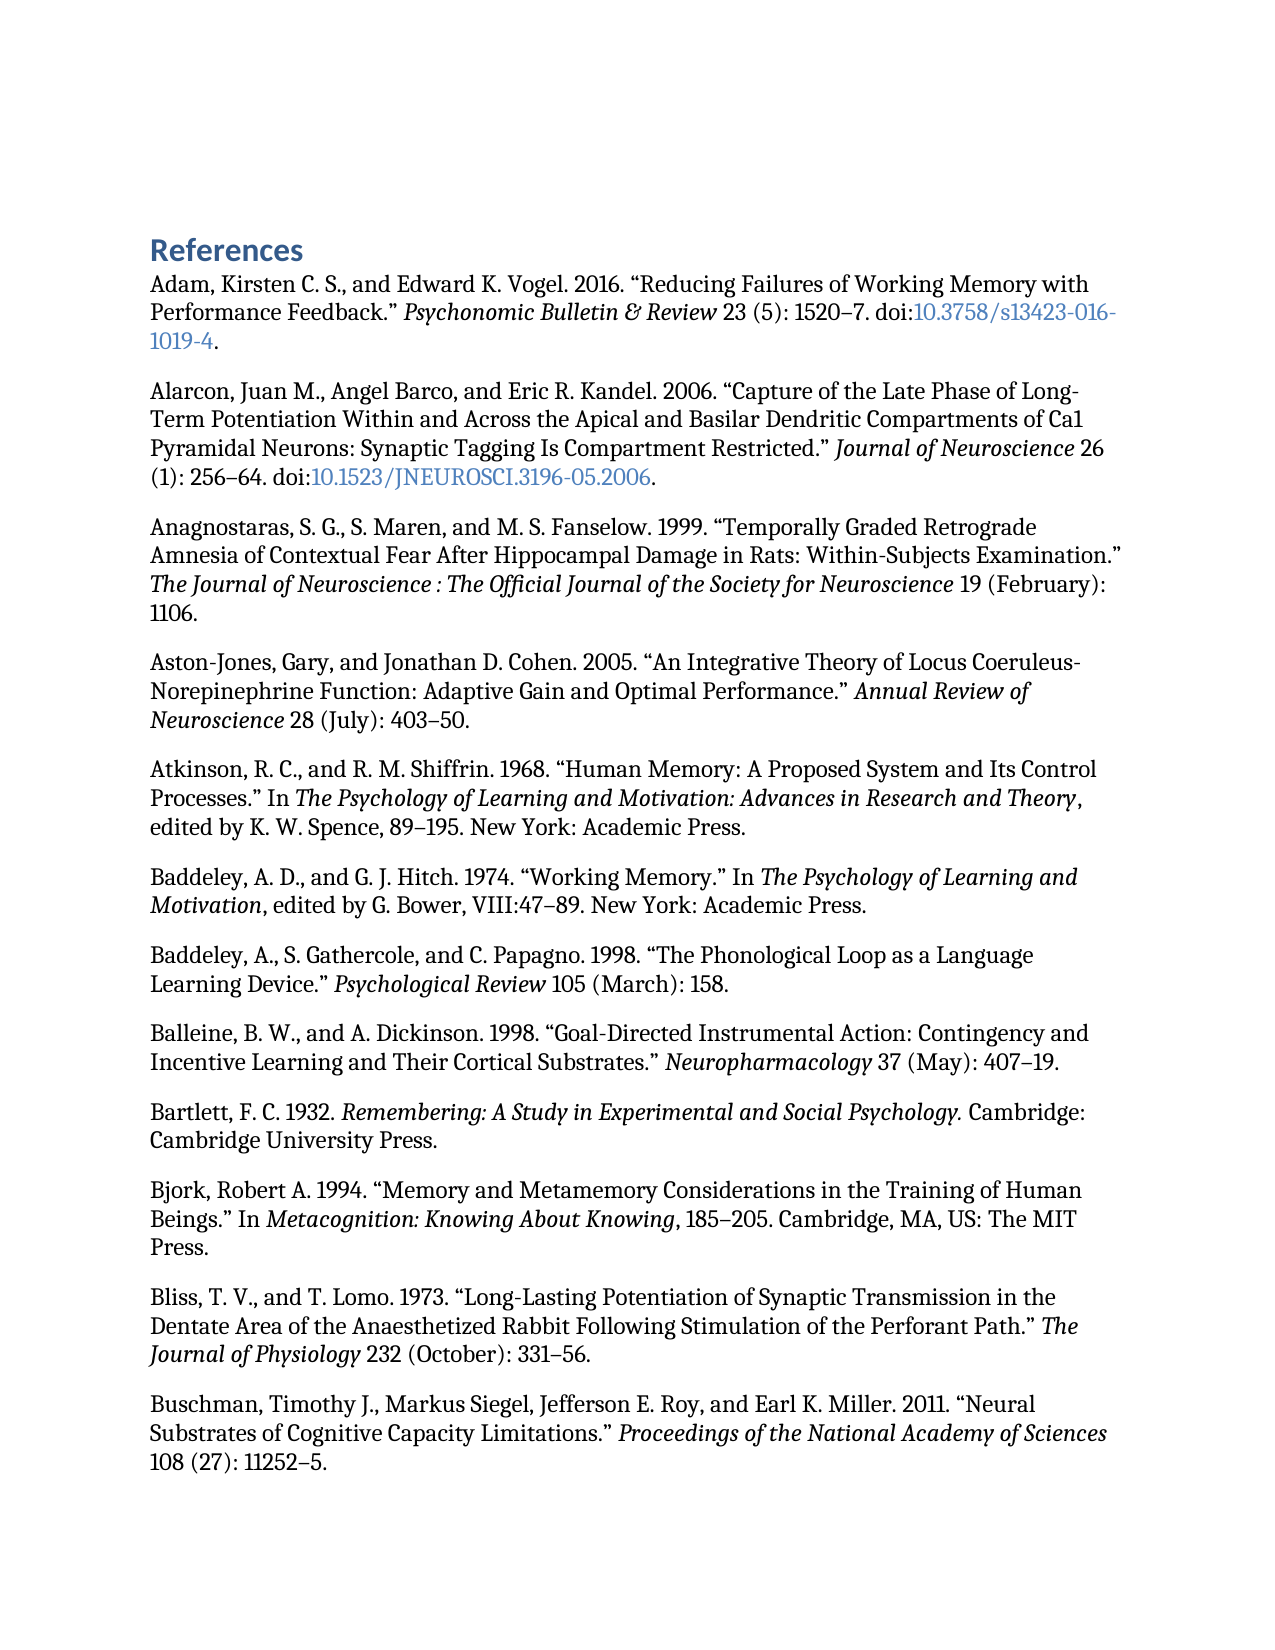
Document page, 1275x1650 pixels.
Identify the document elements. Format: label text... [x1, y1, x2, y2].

text Atkinson, R. C., and R. M. Shiffrin. 1968. “Human Memory: A Proposed System and Its Control Processes.” In The Psychology of Learning and Motivation: Advances in Research and Theory, edited by K. W. Spence, 89–195. New York: Academic Press. [150, 755, 1125, 842]
text Baddeley, A., S. Gathercole, and C. Papagno. 1998. “The Phonological Loop as a Language Learning Device.” Psychological Review 105 (March): 158. [150, 941, 1125, 998]
text Bjork, Robert A. 1994. “Memory and Metamemory Considerations in the Training of Human Beings.” In Metacognition: Knowing About Knowing, 185–205. Cambridge, MA, US: The MIT Press. [150, 1176, 1125, 1262]
text Adam, Kirsten C. S., and Edward K. Vogel. 2016. “Reducing Failures of Working Memory with Performance Feedback.” Psychonomic Bulletin & Review 23 (5): 1520–7. doi:10.3758/s13423-016-1019-4. [150, 269, 1125, 356]
text Alarcon, Juan M., Angel Barco, and Eric R. Kandel. 2006. “Capture of the Late Phase of Long-Term Potentiation Within and Across the Apical and Basilar Dendritic Compartments of Ca1 Pyramidal Neurons: Synaptic Tagging Is Compartment Restricted.” Journal of Neuroscience 26 (1): 256–64. doi:10.1523/JNEUROSCI.3196-05.2006. [150, 377, 1125, 492]
text Balleine, B. W., and A. Dickinson. 1998. “Goal-Directed Instrumental Action: Contingency and Incentive Learning and Their Cortical Substrates.” Neuropharmacology 37 (May): 407–19. [150, 1019, 1125, 1077]
text Anagnostaras, S. G., S. Maren, and M. S. Fanselow. 1999. “Temporally Graded Retrograde Amnesia of Contextual Fear After Hippocampal Damage in Rats: Within-Subjects Examination.” The Journal of Neuroscience : The Official Journal of the Society for Neuroscience 19 (February): 1106. [150, 512, 1125, 627]
text Buschman, Timothy J., Markus Siegel, Jefferson E. Roy, and Earl K. Miller. 2011. “Neural Substrates of Cognitive Capacity Limitations.” Proceedings of the National Academy of Sciences 108 (27): 11252–5. [150, 1390, 1125, 1476]
text Bliss, T. V., and T. Lomo. 1973. “Long-Lasting Potentiation of Synaptic Transmission in the Dentate Area of the Anaesthetized Rabbit Following Stimulation of the Perforant Path.” The Journal of Physiology 232 (October): 331–56. [150, 1283, 1125, 1369]
text Aston-Jones, Gary, and Jonathan D. Cohen. 2005. “An Integrative Theory of Locus Coeruleus-Norepinephrine Function: Adaptive Gain and Optimal Performance.” Annual Review of Neuroscience 28 (July): 403–50. [150, 648, 1125, 734]
text Bartlett, F. C. 1932. Remembering: A Study in Experimental and Social Psychology. Cambridge: Cambridge University Press. [150, 1097, 1125, 1155]
subtitle References [150, 229, 1125, 269]
text Baddeley, A. D., and G. J. Hitch. 1974. “Working Memory.” In The Psychology of Learning and Motivation, edited by G. Bower, VIII:47–89. New York: Academic Press. [150, 862, 1125, 920]
